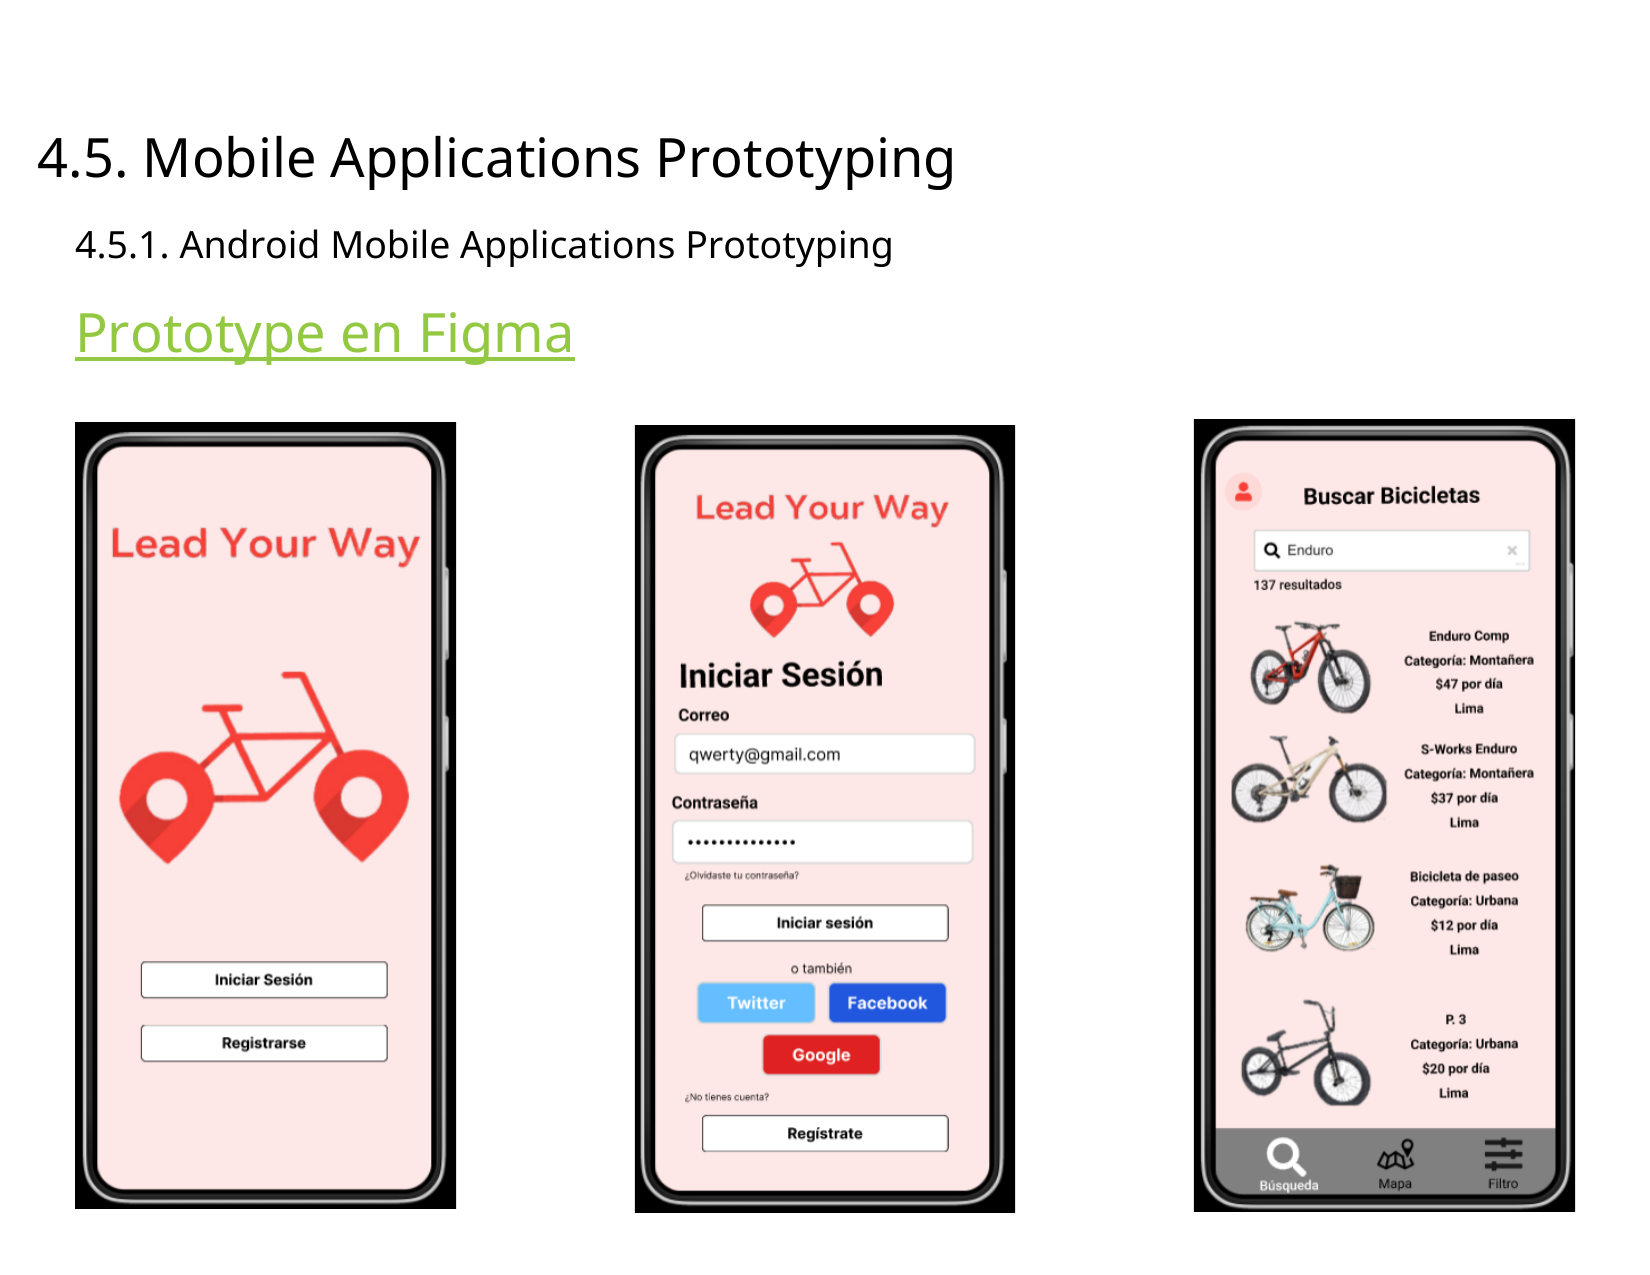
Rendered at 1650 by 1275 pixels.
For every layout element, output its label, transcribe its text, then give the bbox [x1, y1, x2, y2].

picture [1193, 419, 1575, 1212]
subtitle Prototype en Figma [75, 295, 1575, 368]
subtitle Android Mobile Applications Prototyping [75, 219, 1575, 270]
picture [75, 422, 457, 1209]
picture [634, 425, 1016, 1213]
subtitle Mobile Applications Prototyping [37, 120, 1575, 194]
